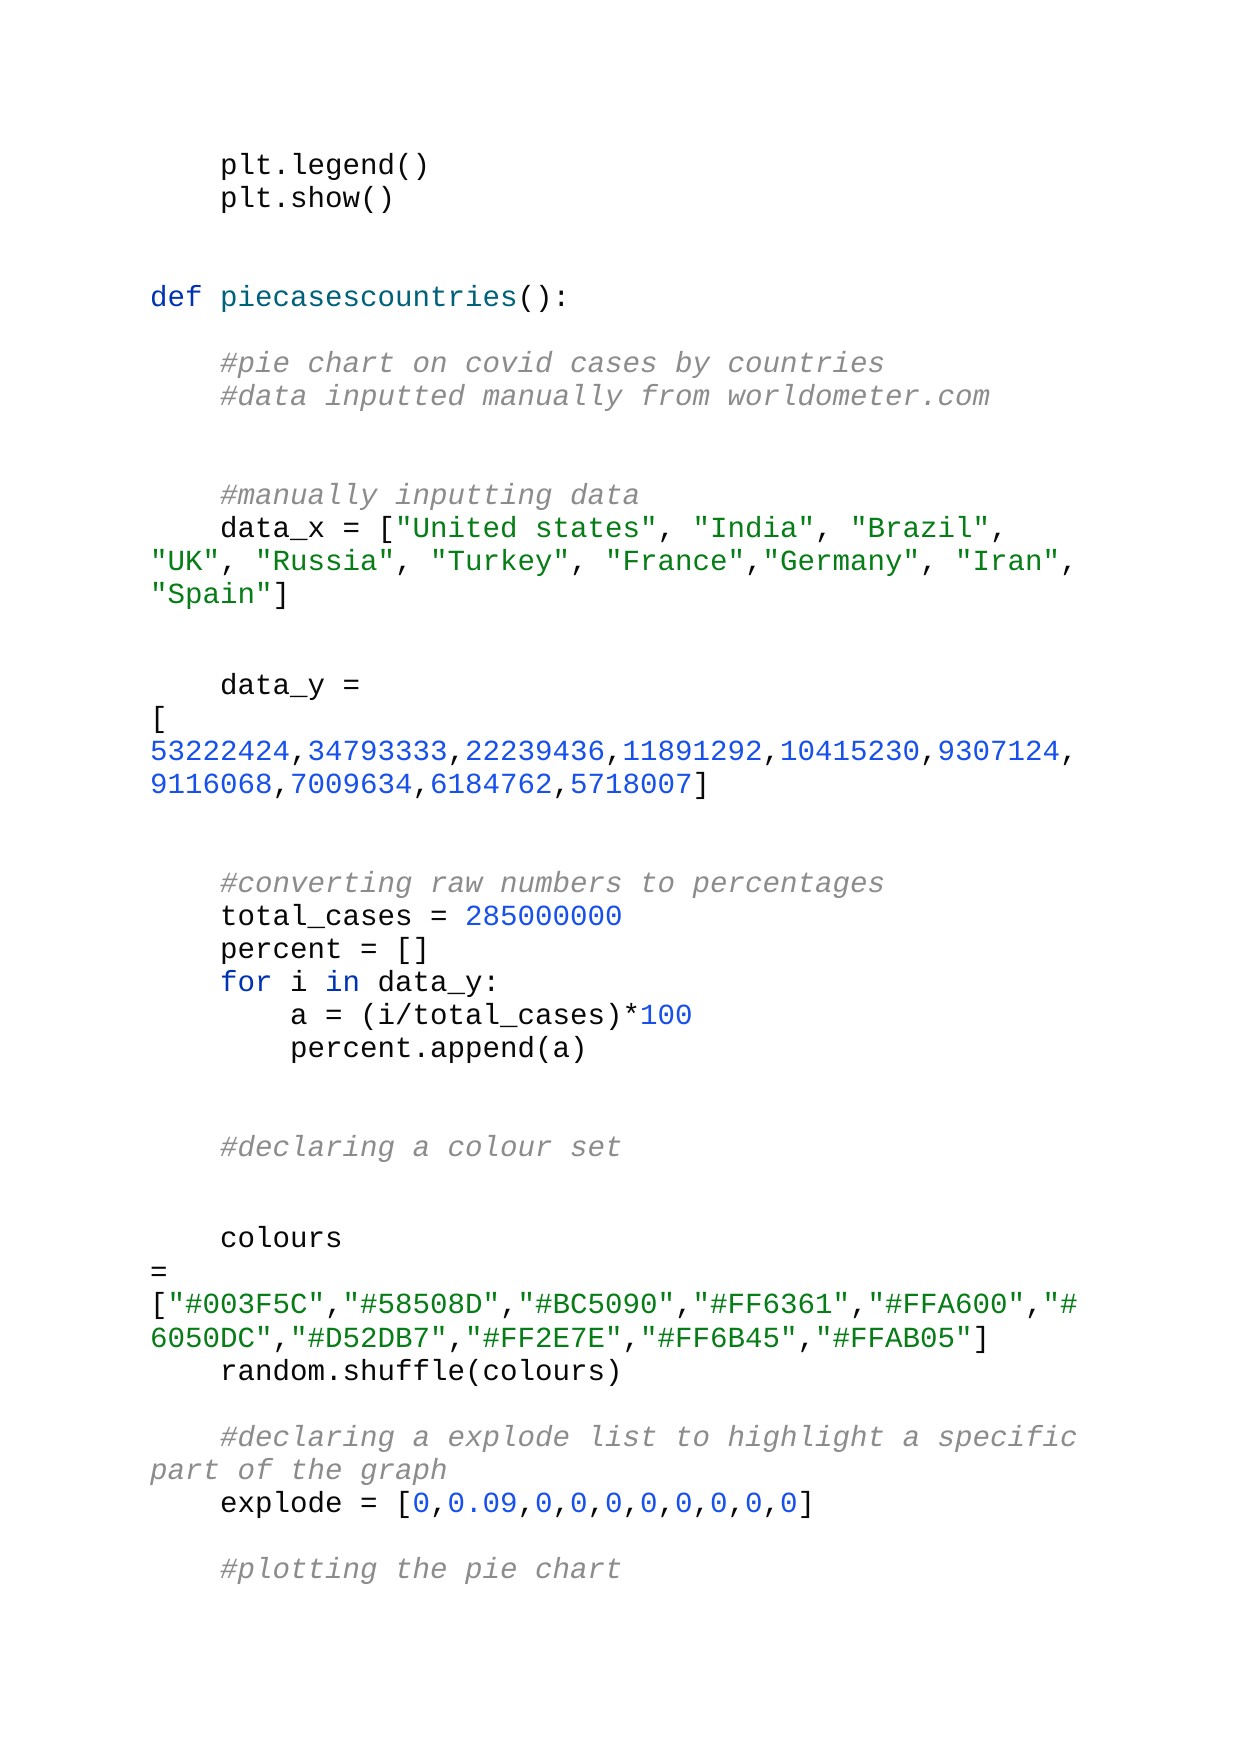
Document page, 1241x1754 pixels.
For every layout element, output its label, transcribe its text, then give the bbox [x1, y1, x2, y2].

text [150, 150, 1090, 612]
text data_y = [53222424,34793333,22239436,11891292,10415230,9307124,9116068,7009634,6184762,5718007] #converting raw numbers to percentages total_cases = 285000000 percent = [] for i in data_y: a = (i/total_cases)*100 percent.append(a) #declaring a colour set [150, 637, 1090, 1166]
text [150, 1191, 1090, 1587]
